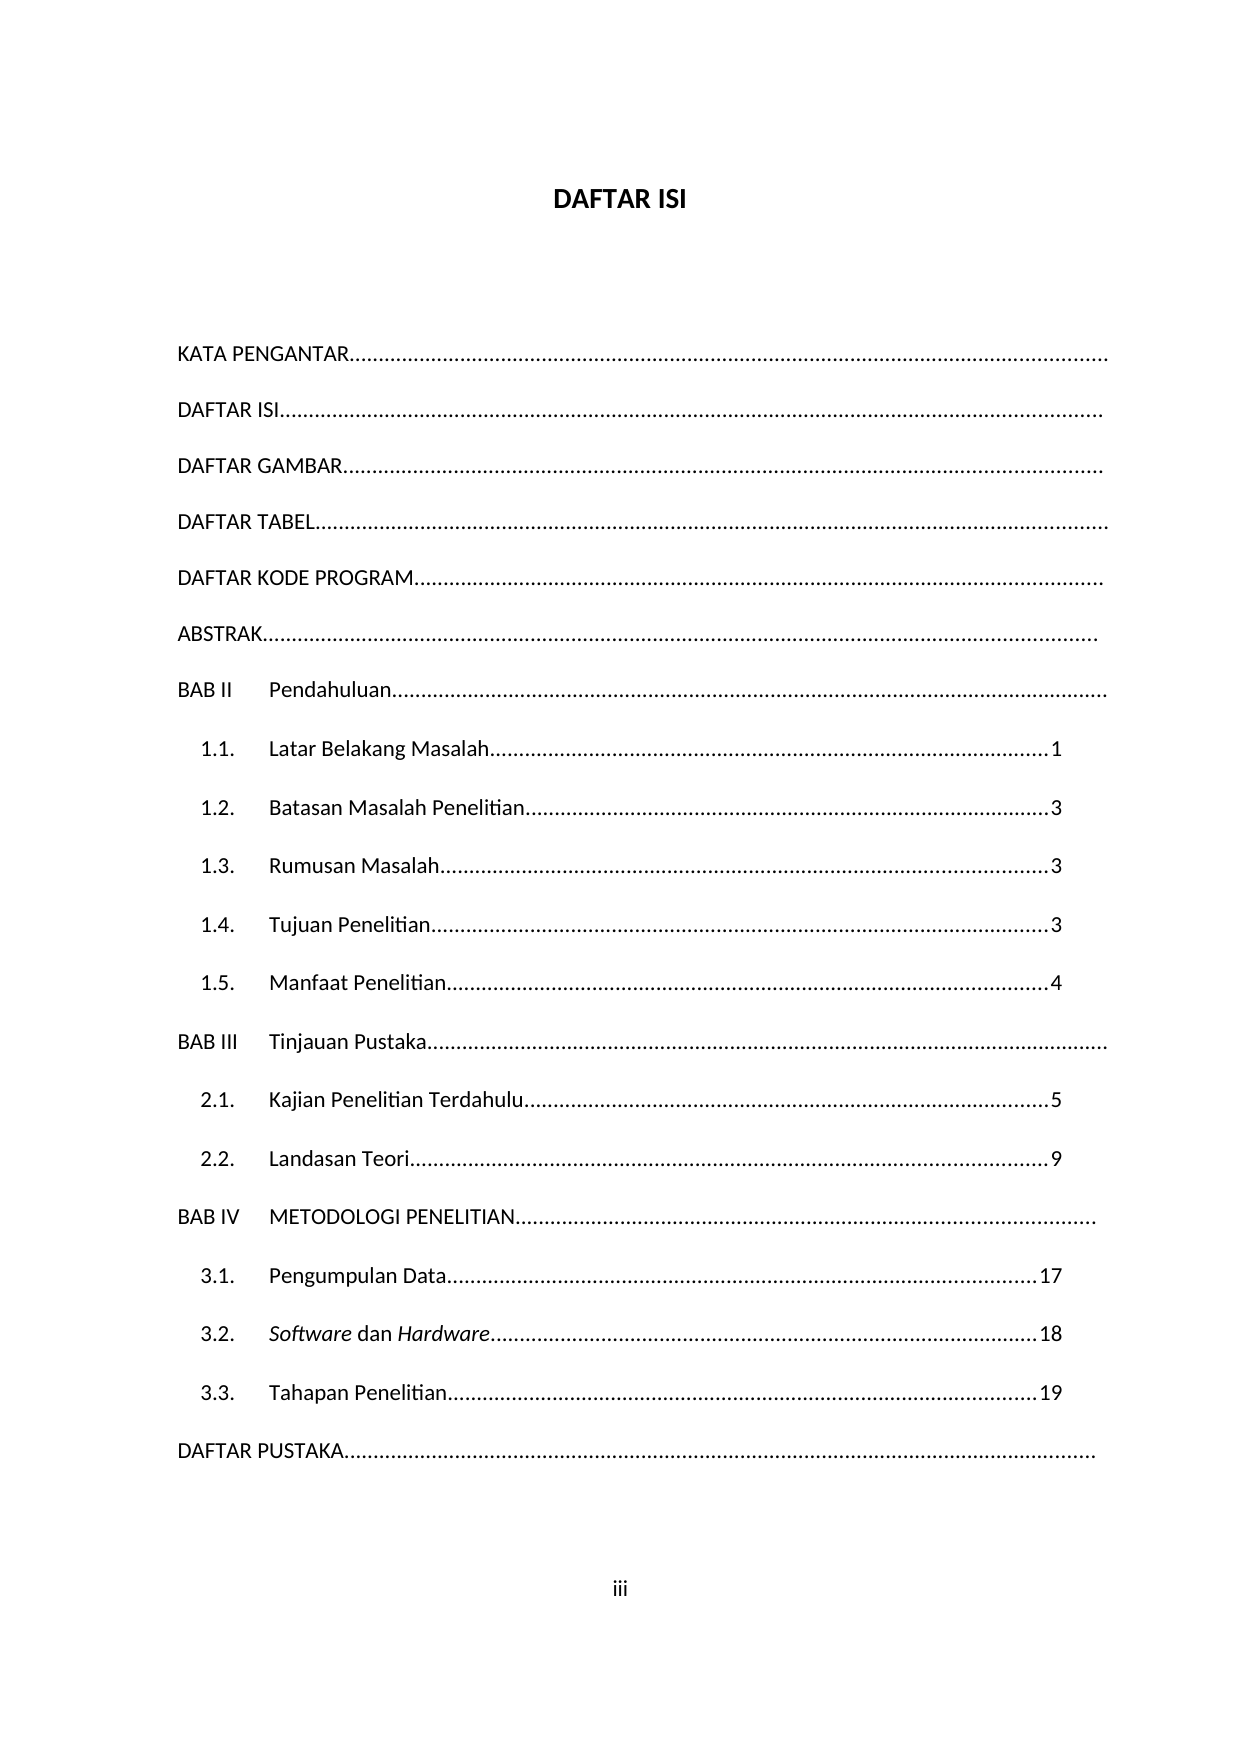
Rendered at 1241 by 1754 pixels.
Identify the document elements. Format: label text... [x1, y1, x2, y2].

subtitle DAFTAR ISI [177, 180, 1063, 216]
